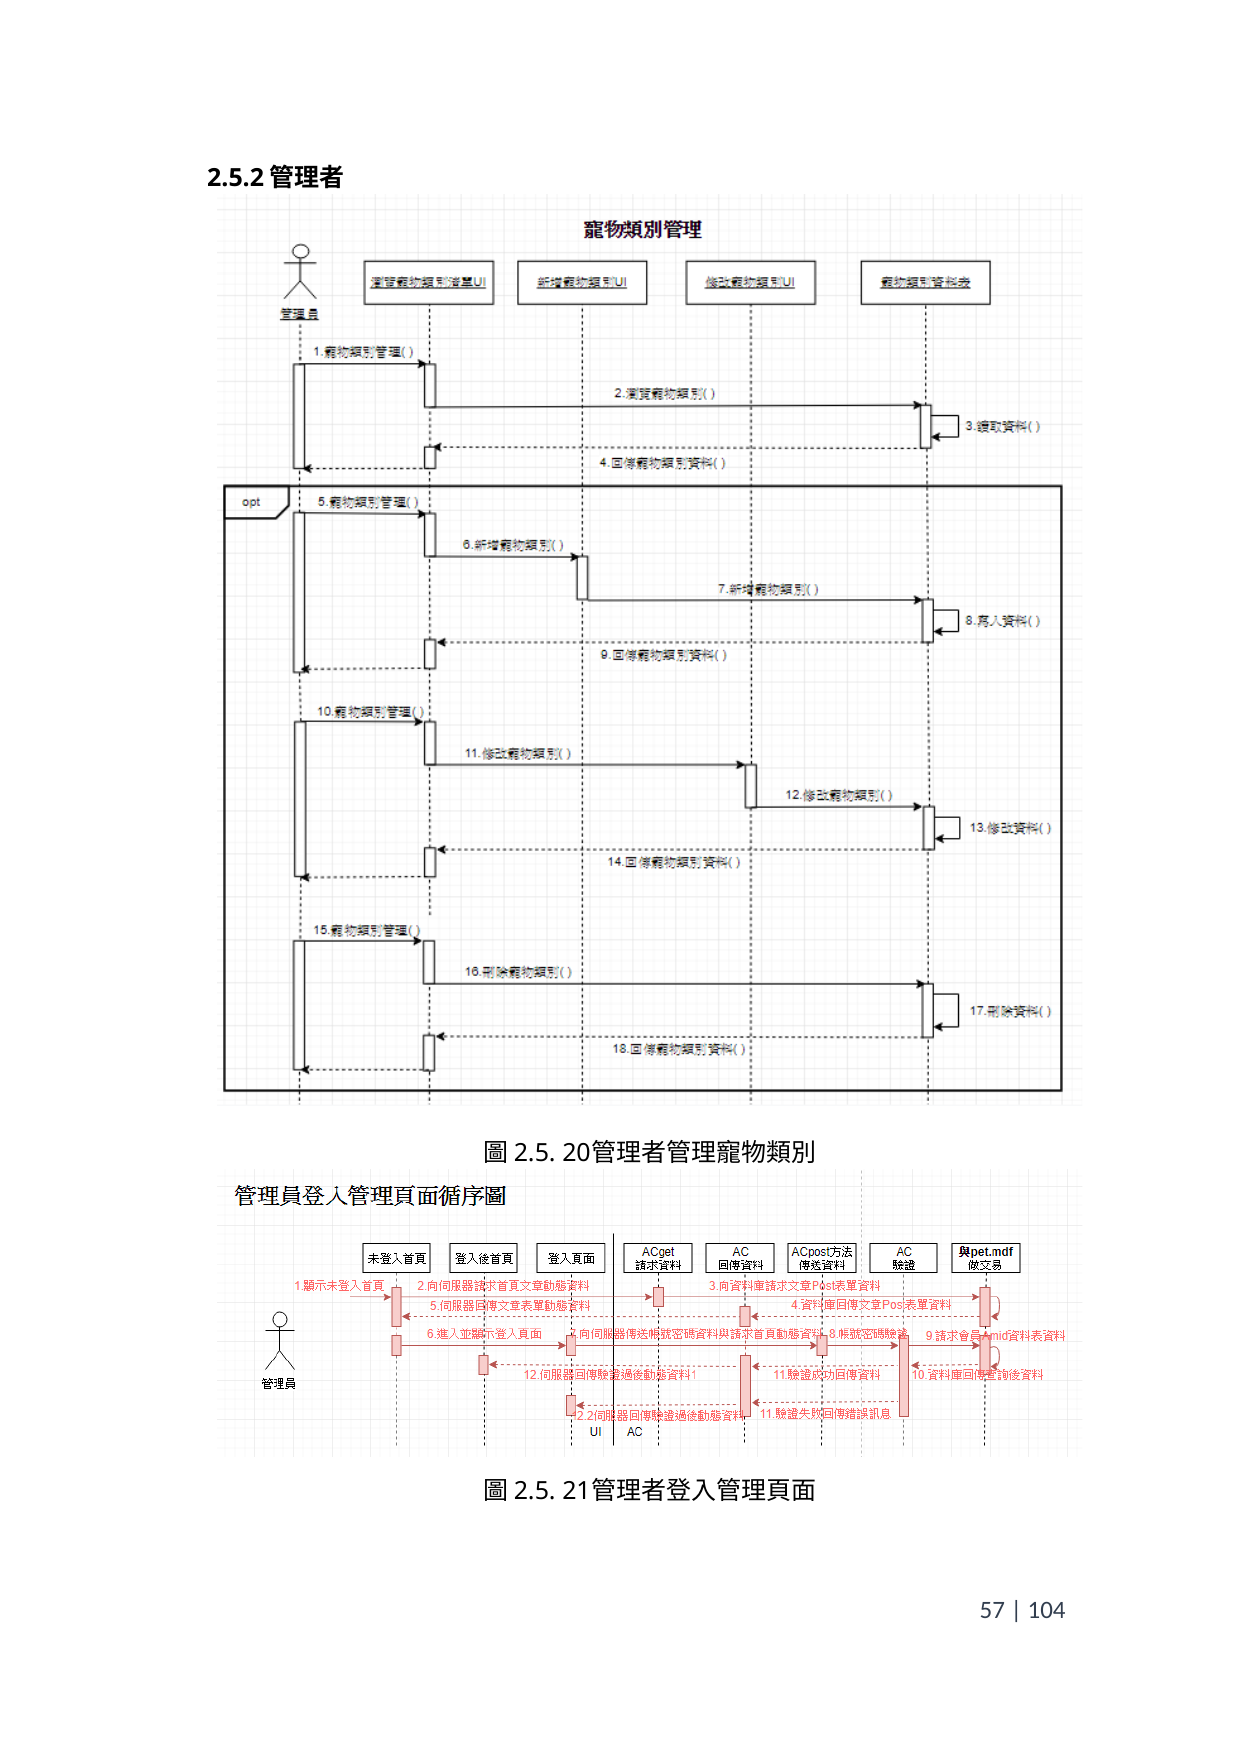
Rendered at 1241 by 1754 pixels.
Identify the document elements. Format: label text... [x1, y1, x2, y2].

text 圖2.5. 21管理者登入管理頁面 [207, 1469, 1092, 1507]
picture [217, 1169, 1083, 1457]
picture [217, 194, 1083, 1106]
text 圖2.5. 20管理者管理寵物類別 [207, 1132, 1092, 1169]
subtitle 2.5.2管理者 [207, 157, 1092, 194]
